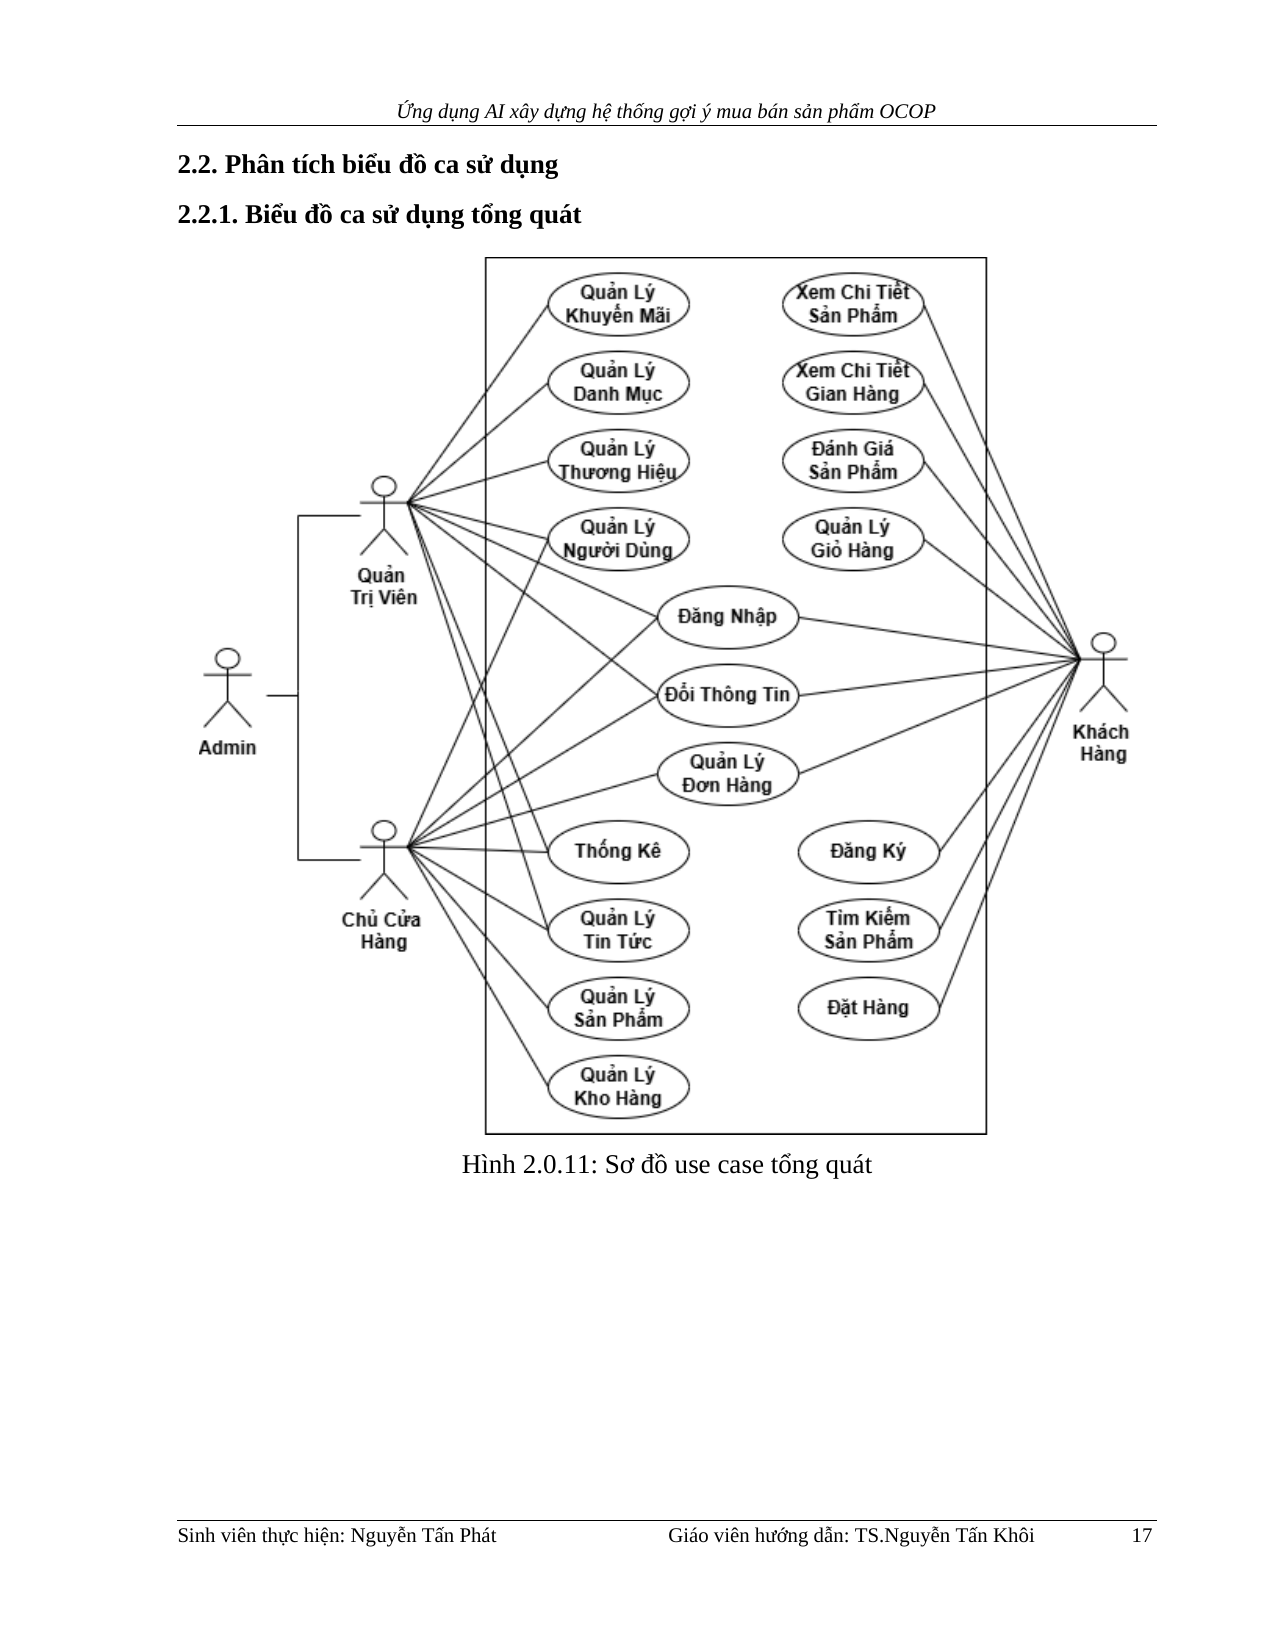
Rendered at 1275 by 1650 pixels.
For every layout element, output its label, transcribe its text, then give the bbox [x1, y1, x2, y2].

text 2.2.1. Biểu đồ ca sử dụng tổng quát [177, 198, 1157, 230]
text 2.2. Phân tích biểu đồ ca sử dụng [177, 148, 1157, 179]
picture [199, 257, 1135, 1135]
